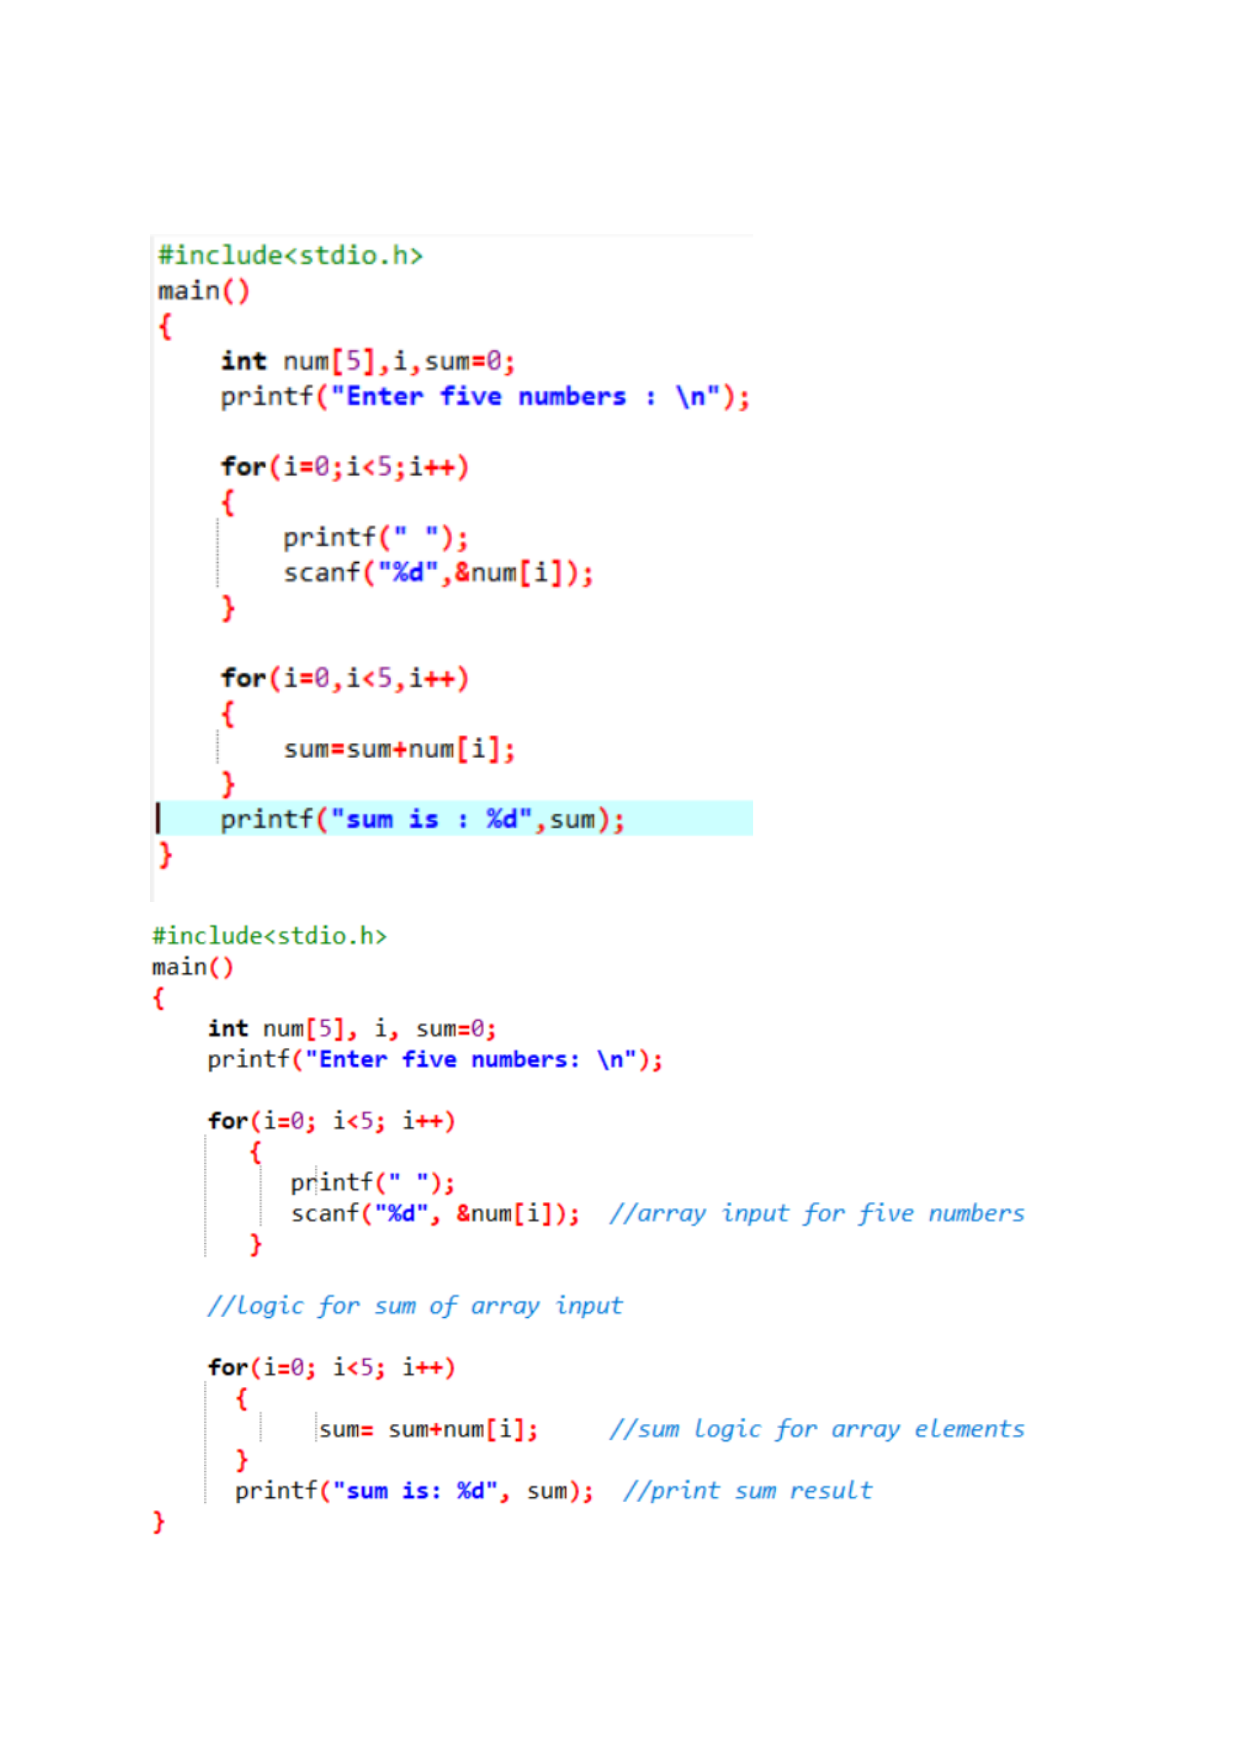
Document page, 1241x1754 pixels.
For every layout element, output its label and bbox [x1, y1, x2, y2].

picture [150, 234, 754, 902]
picture [150, 920, 1073, 1550]
